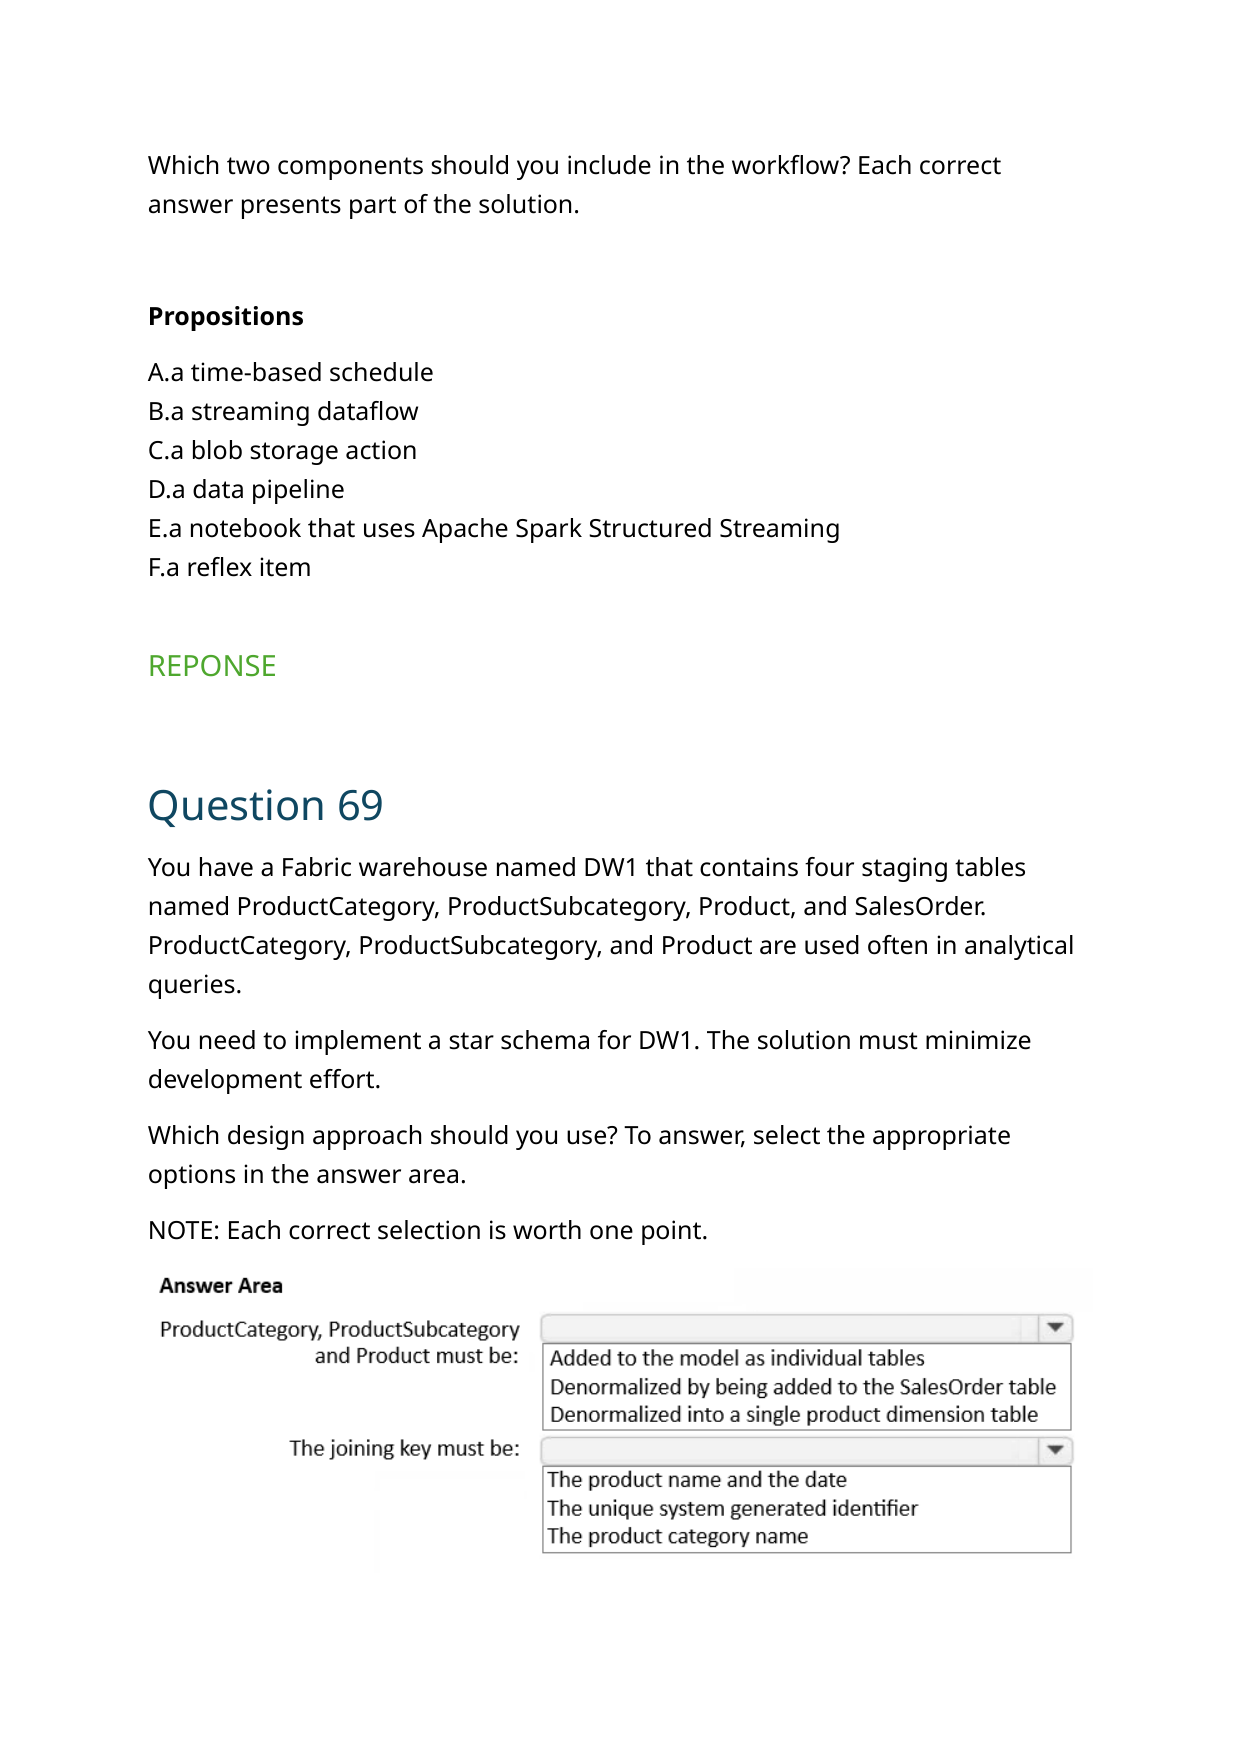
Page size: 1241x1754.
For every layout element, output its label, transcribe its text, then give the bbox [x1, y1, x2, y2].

text You need to implement a star schema for DW1. The solution must minimize development effort. [148, 1023, 1093, 1096]
text You have a Fabric warehouse named DW1 that contains four staging tables named ProductCategory, ProductSubcategory, Product, and SalesOrder. ProductCategory, ProductSubcategory, and Product are used often in analytical queries. [148, 849, 1093, 1001]
text F.a reflex item [148, 550, 1093, 584]
subtitle Question 69 [148, 776, 1093, 832]
text Propositions [148, 298, 1093, 332]
text Which two components should you include in the workflow? Each correct answer presents part of the solution. [148, 148, 1093, 221]
text Which design approach should you use? To answer, select the appropriate options in the answer area. [148, 1118, 1093, 1191]
text A.a time-based schedule [148, 354, 1093, 388]
text E.a notebook that uses Apache Spark Structured Streaming [148, 511, 1093, 545]
text B.a streaming dataflow [148, 393, 1093, 427]
subtitle REPONSE [148, 645, 1093, 685]
text D.a data pipeline [148, 472, 1093, 506]
text C.a blob storage action [148, 433, 1093, 467]
text NOTE: Each correct selection is worth one point. [148, 1213, 1093, 1247]
picture [147, 1268, 1093, 1576]
